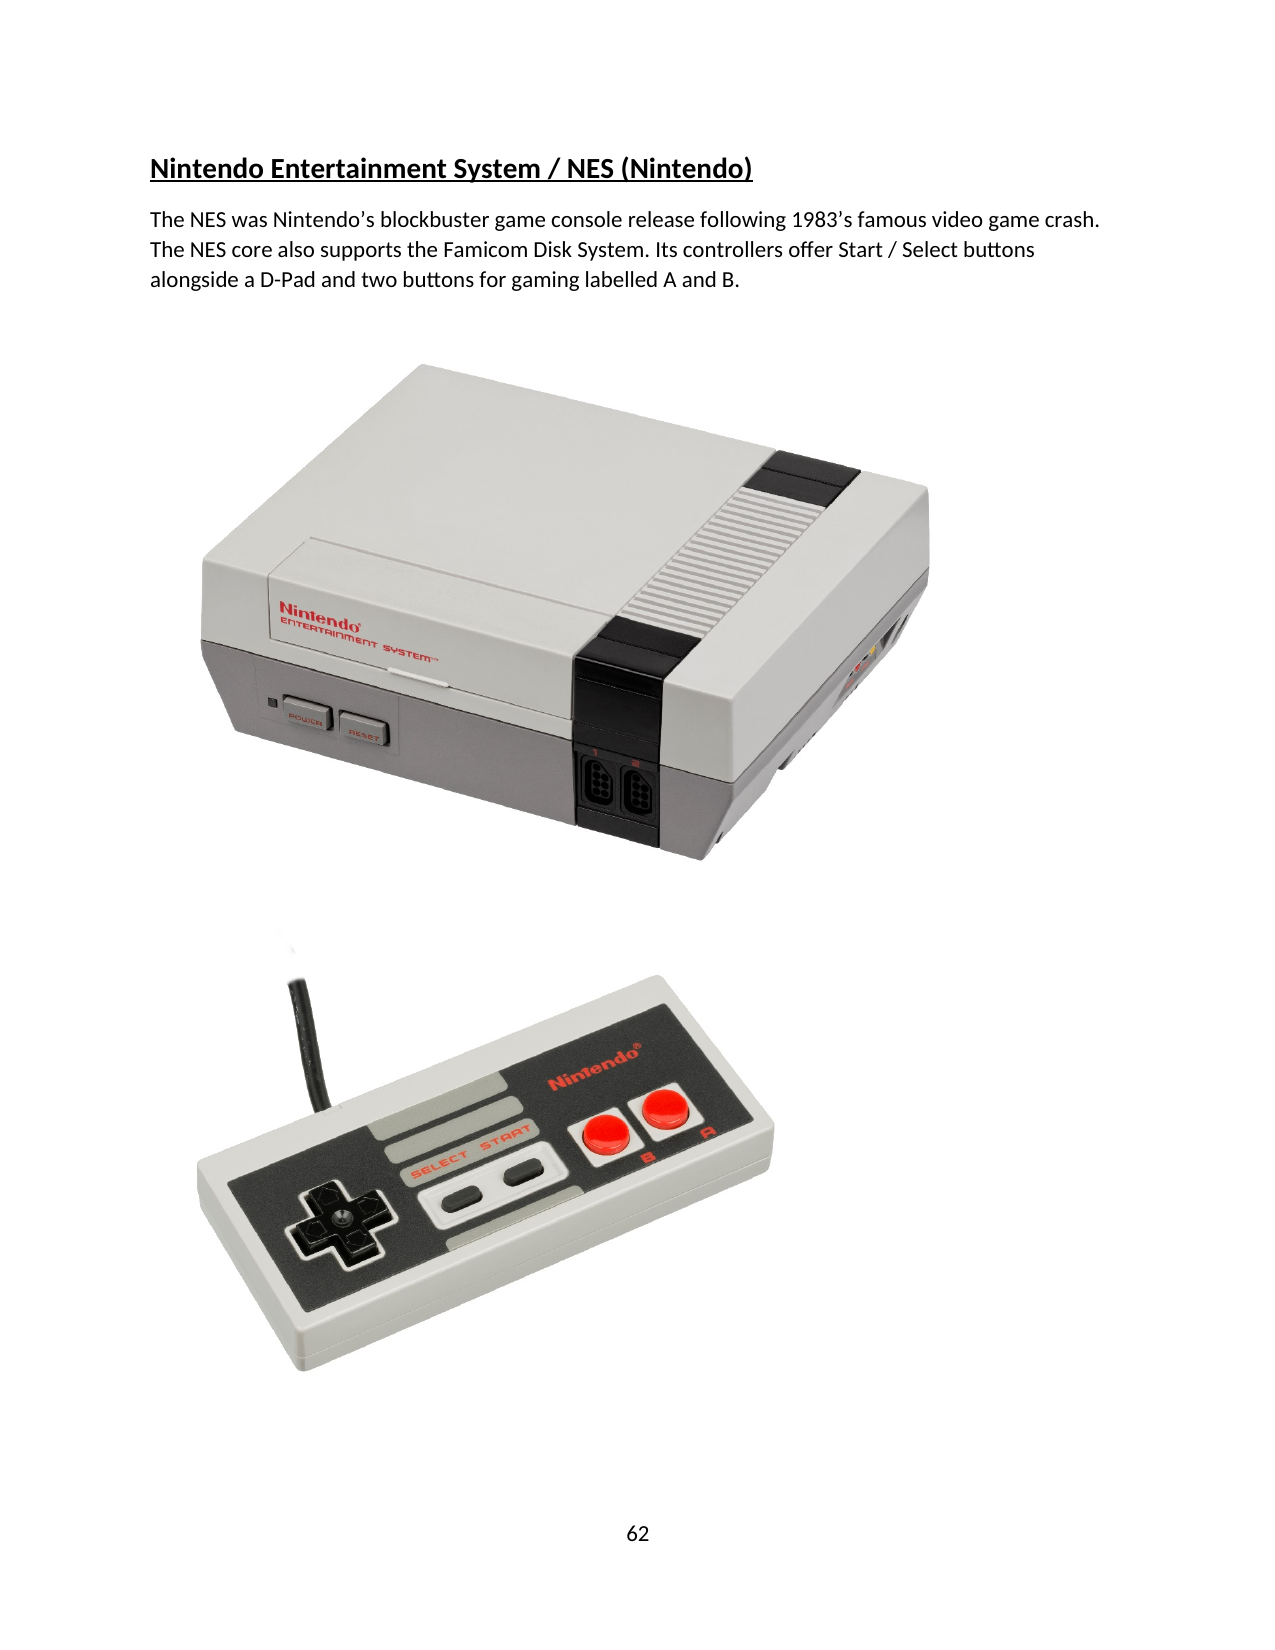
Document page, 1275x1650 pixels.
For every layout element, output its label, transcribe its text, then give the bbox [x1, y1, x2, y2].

picture [150, 312, 983, 909]
text The NES was Nintendo’s blockbuster game console release following 1983’s famous video game crash. The NES core also supports the Famicom Disk System. Its controllers offer Start / Select buttons alongside a D-Pad and two buttons for gaming labelled A and B. [150, 205, 1125, 293]
picture [150, 927, 822, 1416]
text Nintendo Entertainment System / NES (Nintendo) [150, 150, 1125, 186]
